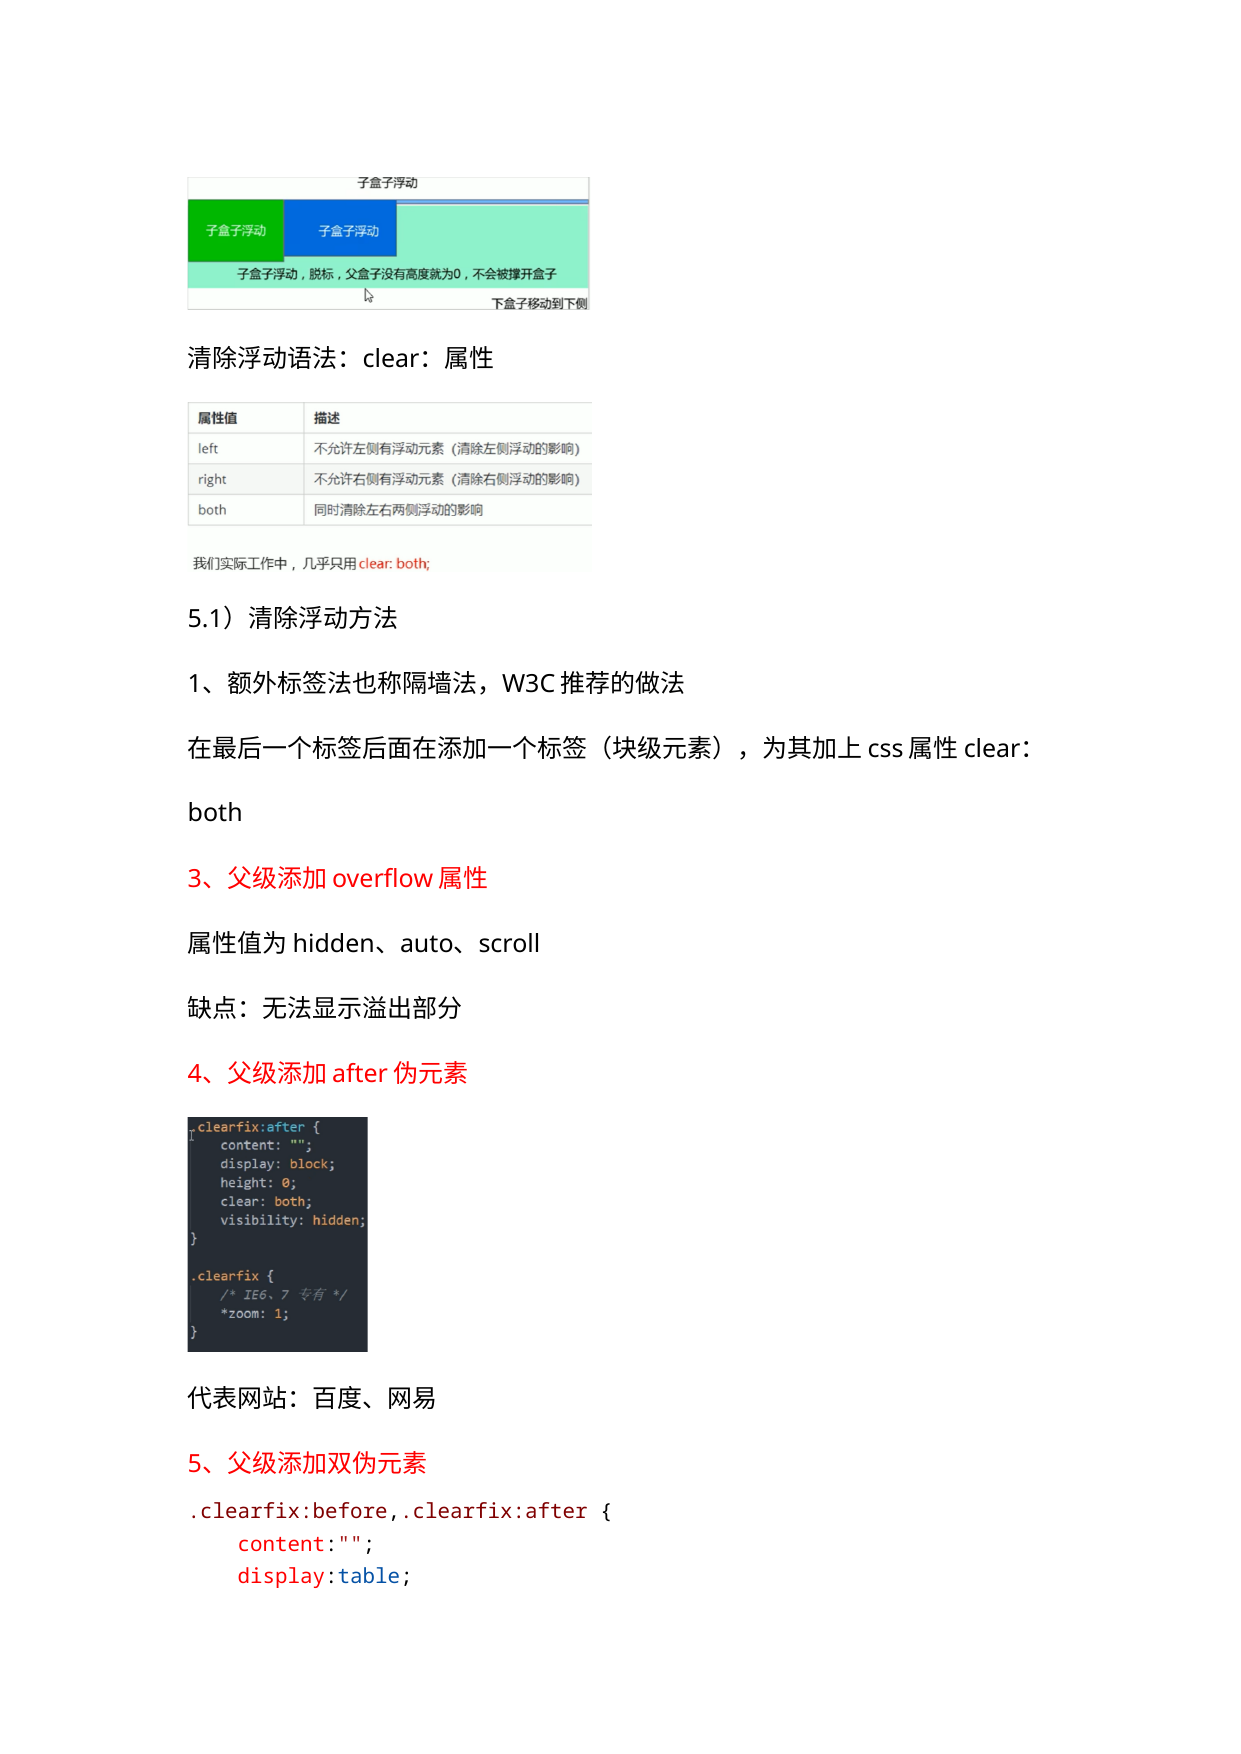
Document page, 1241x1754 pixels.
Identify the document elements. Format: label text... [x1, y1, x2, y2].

text display:table; [187, 1559, 1053, 1592]
text .clearfix:before,.clearfix:after { [187, 1494, 1053, 1527]
text content:""; [187, 1527, 1053, 1559]
picture [187, 177, 591, 310]
list 代表网站：百度、网易 [187, 1364, 1053, 1429]
list 缺点：无法显示溢出部分 [187, 974, 1053, 1039]
list 5.1）清除浮动方法 [187, 584, 1053, 649]
list 属性值为hidden、auto、scroll [187, 909, 1053, 974]
list 父级添加after伪元素 [187, 1039, 1053, 1104]
list 清除浮动语法：clear：属性 [187, 324, 1053, 389]
picture [187, 402, 592, 572]
list 在最后一个标签后面在添加一个标签（块级元素），为其加上css属性clear：both [187, 714, 1053, 844]
list 1、额外标签法也称隔墙法，W3C推荐的做法 [187, 649, 1053, 714]
list 父级添加双伪元素 [187, 1429, 1053, 1494]
list 父级添加overflow属性 [187, 844, 1053, 909]
picture [187, 1117, 368, 1352]
